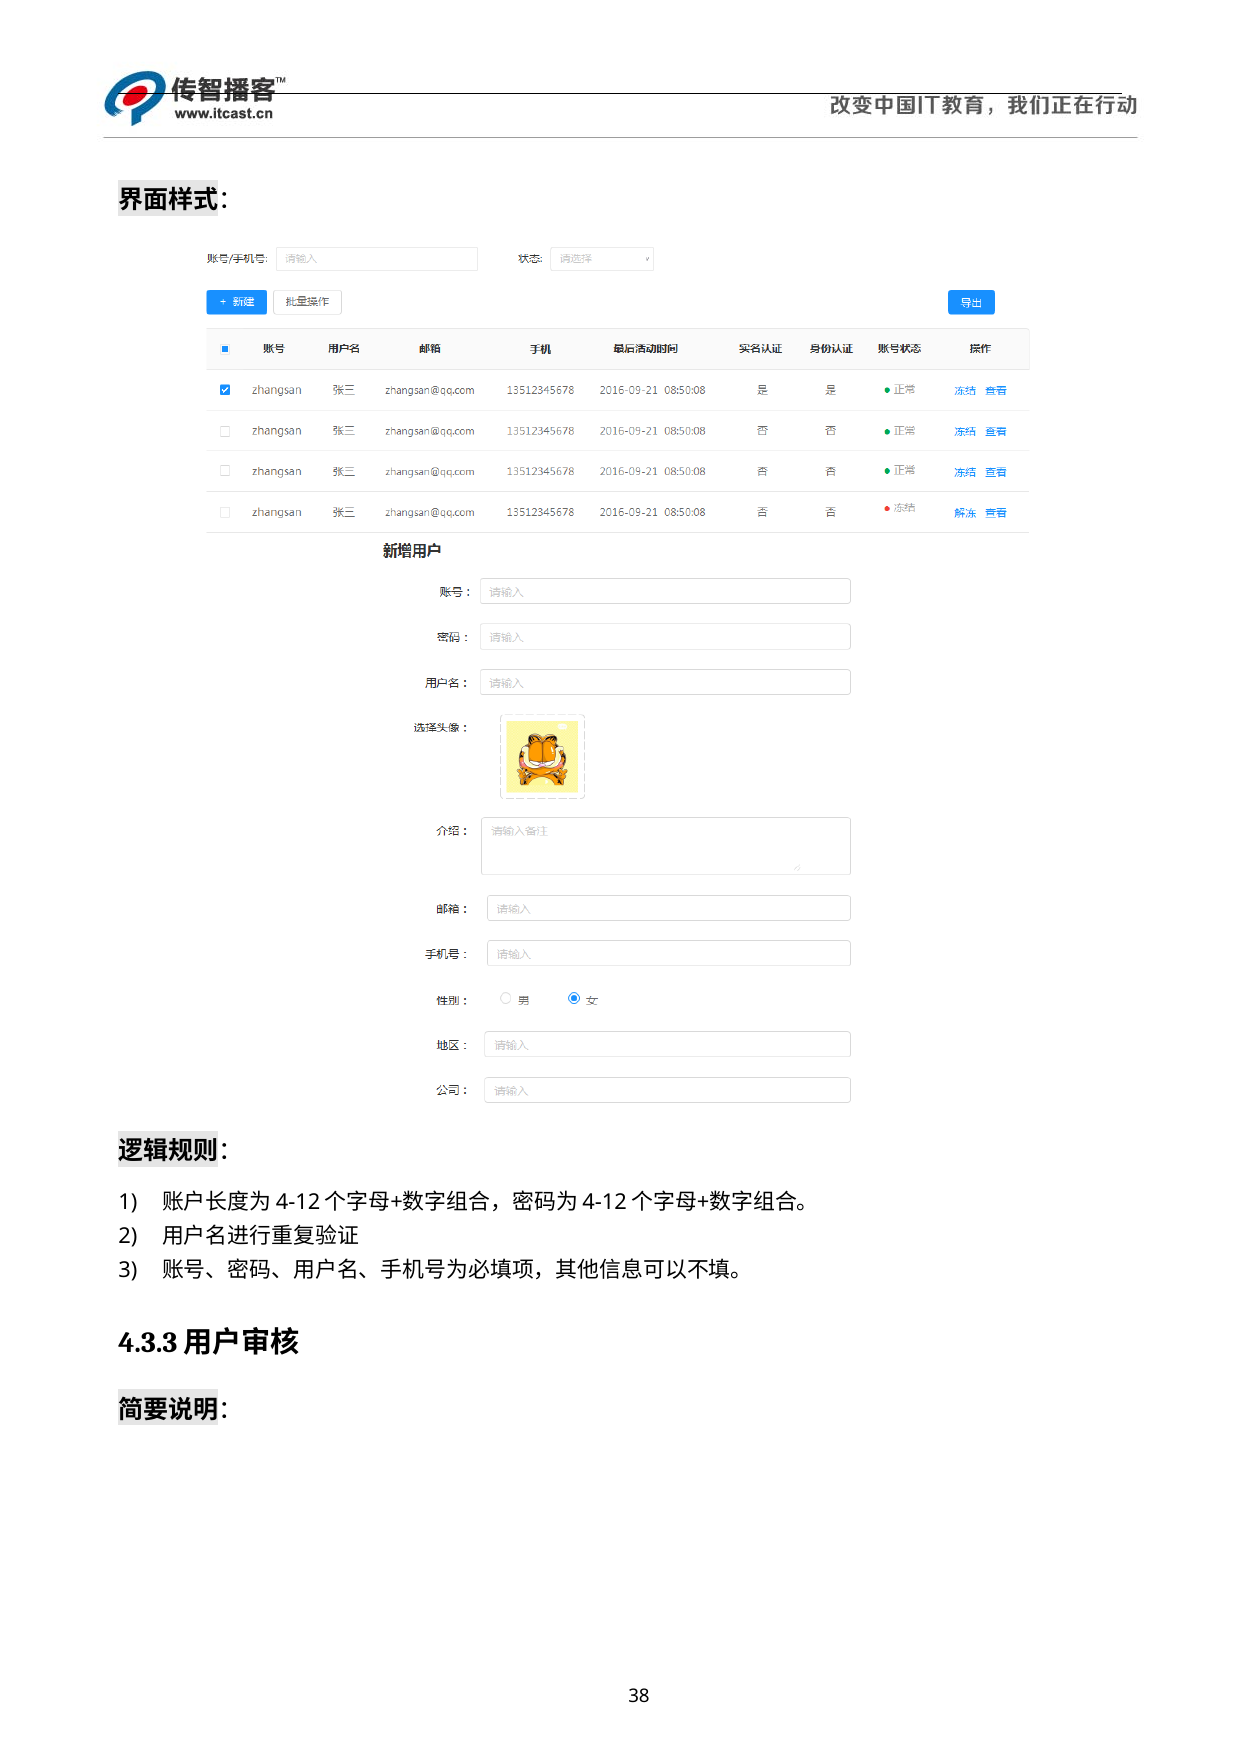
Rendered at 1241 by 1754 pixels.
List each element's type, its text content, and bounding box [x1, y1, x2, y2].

picture [187, 231, 1053, 534]
text 简要说明： [118, 1373, 1122, 1441]
list 账号、密码、用户名、手机号为必填项，其他信息可以不填。 [118, 1251, 1122, 1284]
picture [358, 537, 882, 1113]
list 用户名进行重复验证 [118, 1217, 1122, 1251]
text 界面样式： [118, 164, 1122, 232]
text 逻辑规则： [118, 1115, 1122, 1183]
list 账户长度为4-12个字母+数字组合，密码为4-12个字母+数字组合。 [118, 1183, 1122, 1217]
subtitle 4.3.3用户审核 [118, 1305, 1122, 1373]
picture [1, 0, 1239, 146]
